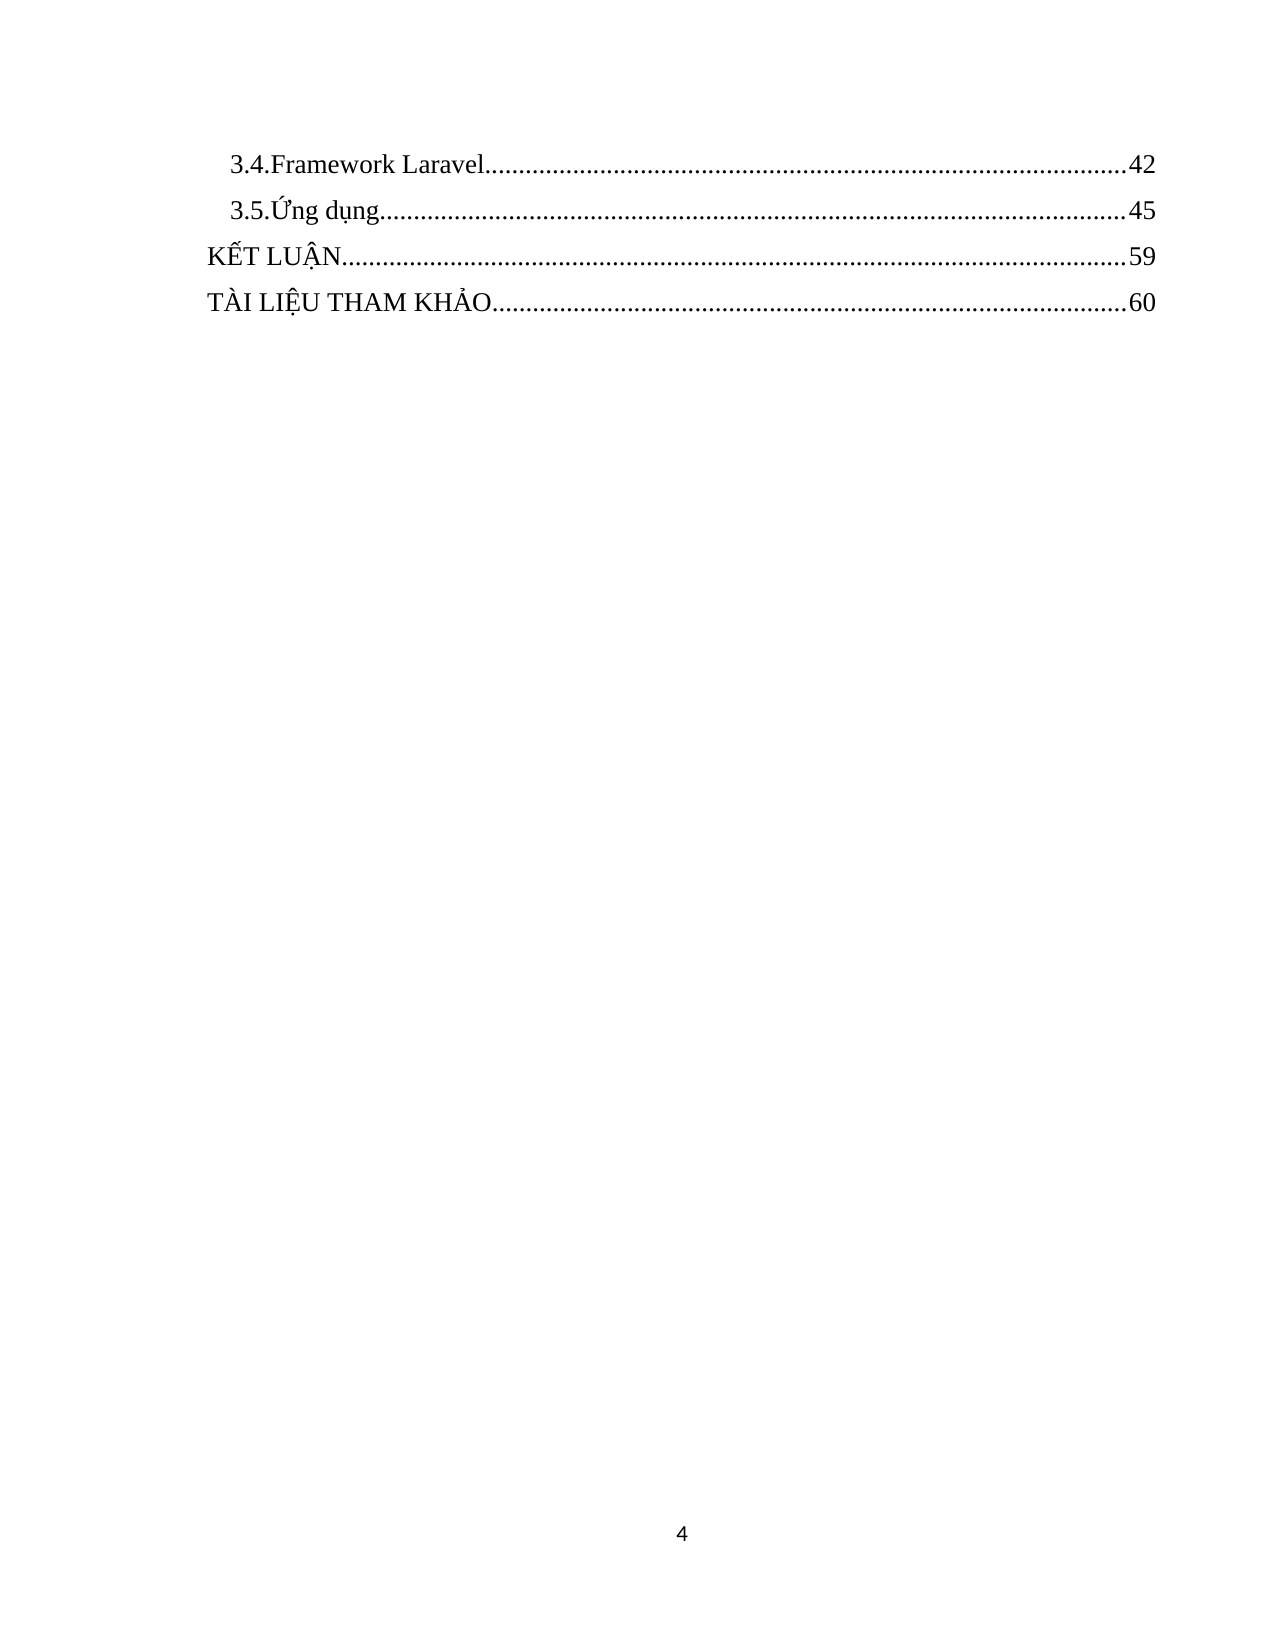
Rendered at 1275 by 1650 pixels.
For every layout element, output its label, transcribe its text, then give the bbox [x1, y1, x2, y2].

text 3.4.Framework Laravel 42 [230, 148, 1157, 179]
text TÀI LIỆU THAM KHẢO 60 [207, 286, 1157, 317]
text KẾT LUẬN 59 [207, 240, 1157, 271]
text 3.5.Ứng dụng 45 [230, 194, 1157, 225]
